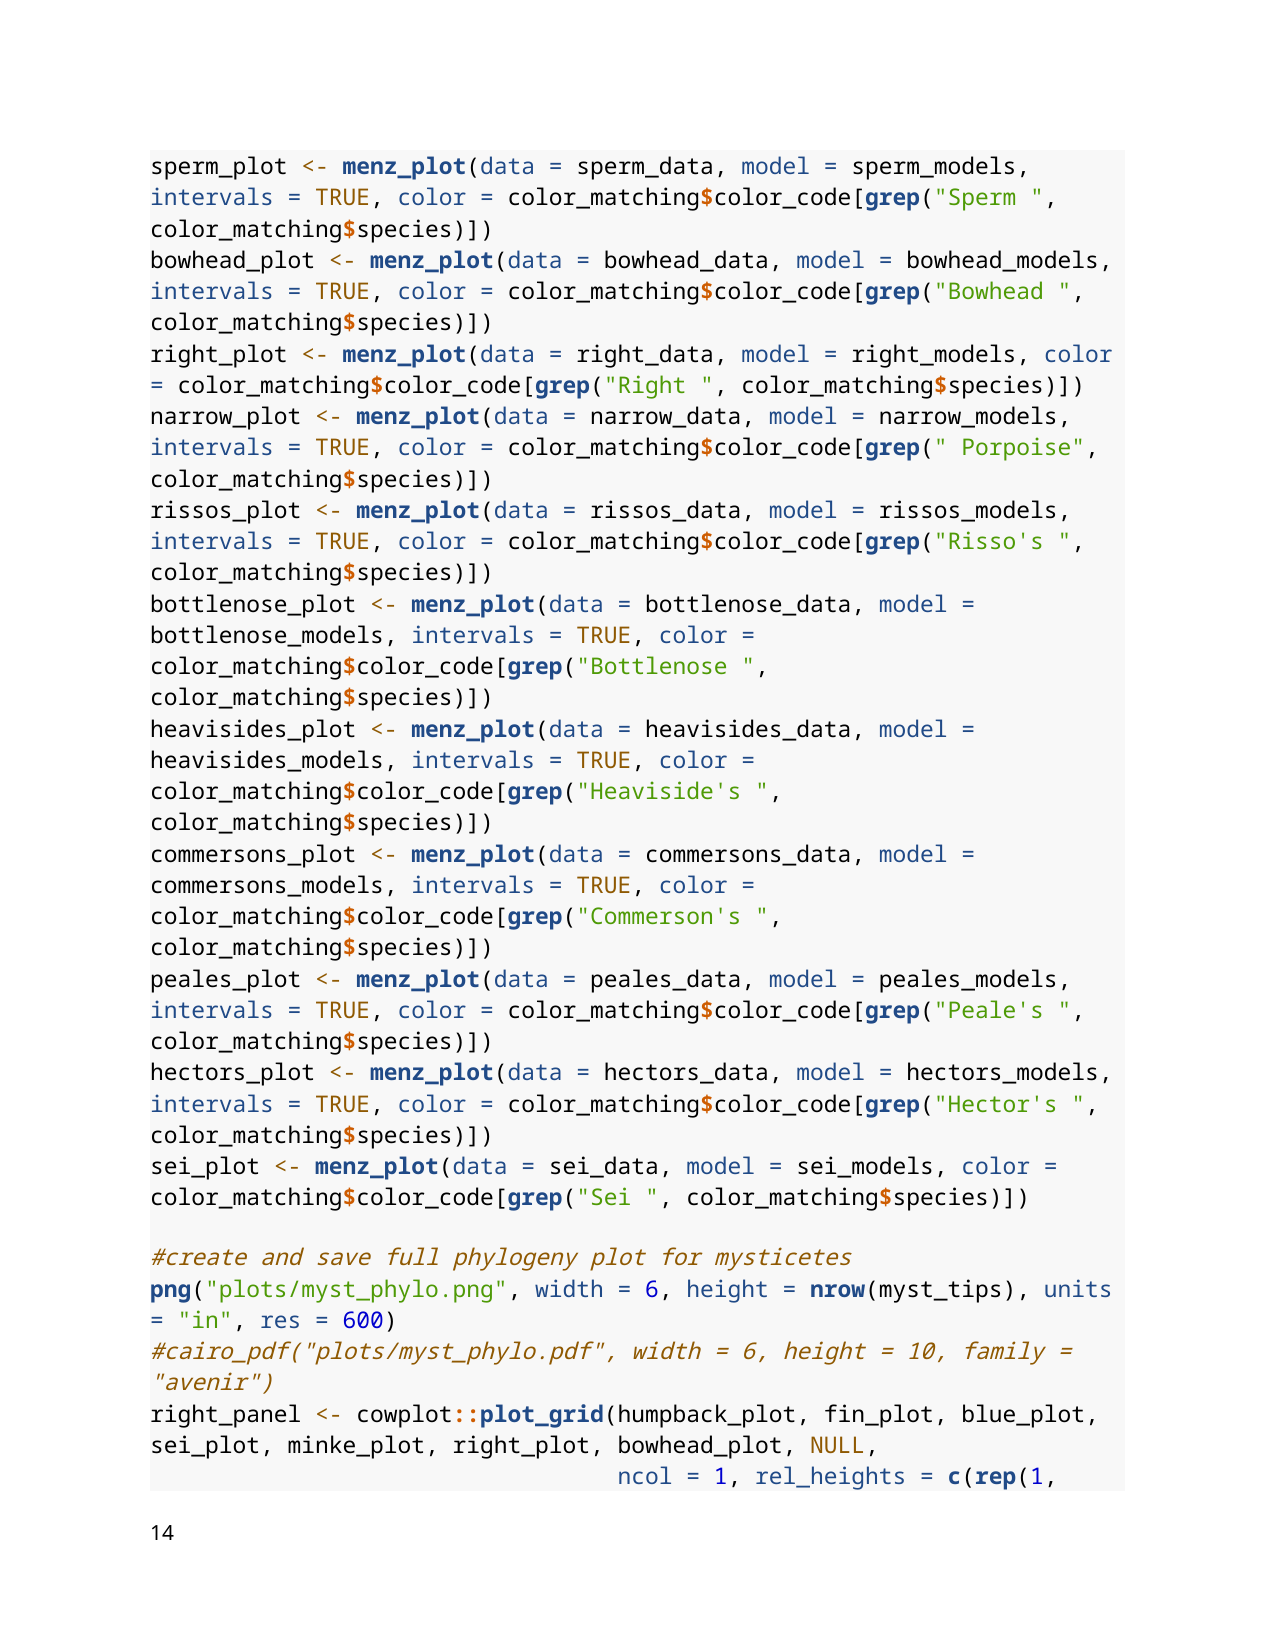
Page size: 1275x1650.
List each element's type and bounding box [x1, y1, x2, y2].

text [150, 150, 1125, 1491]
